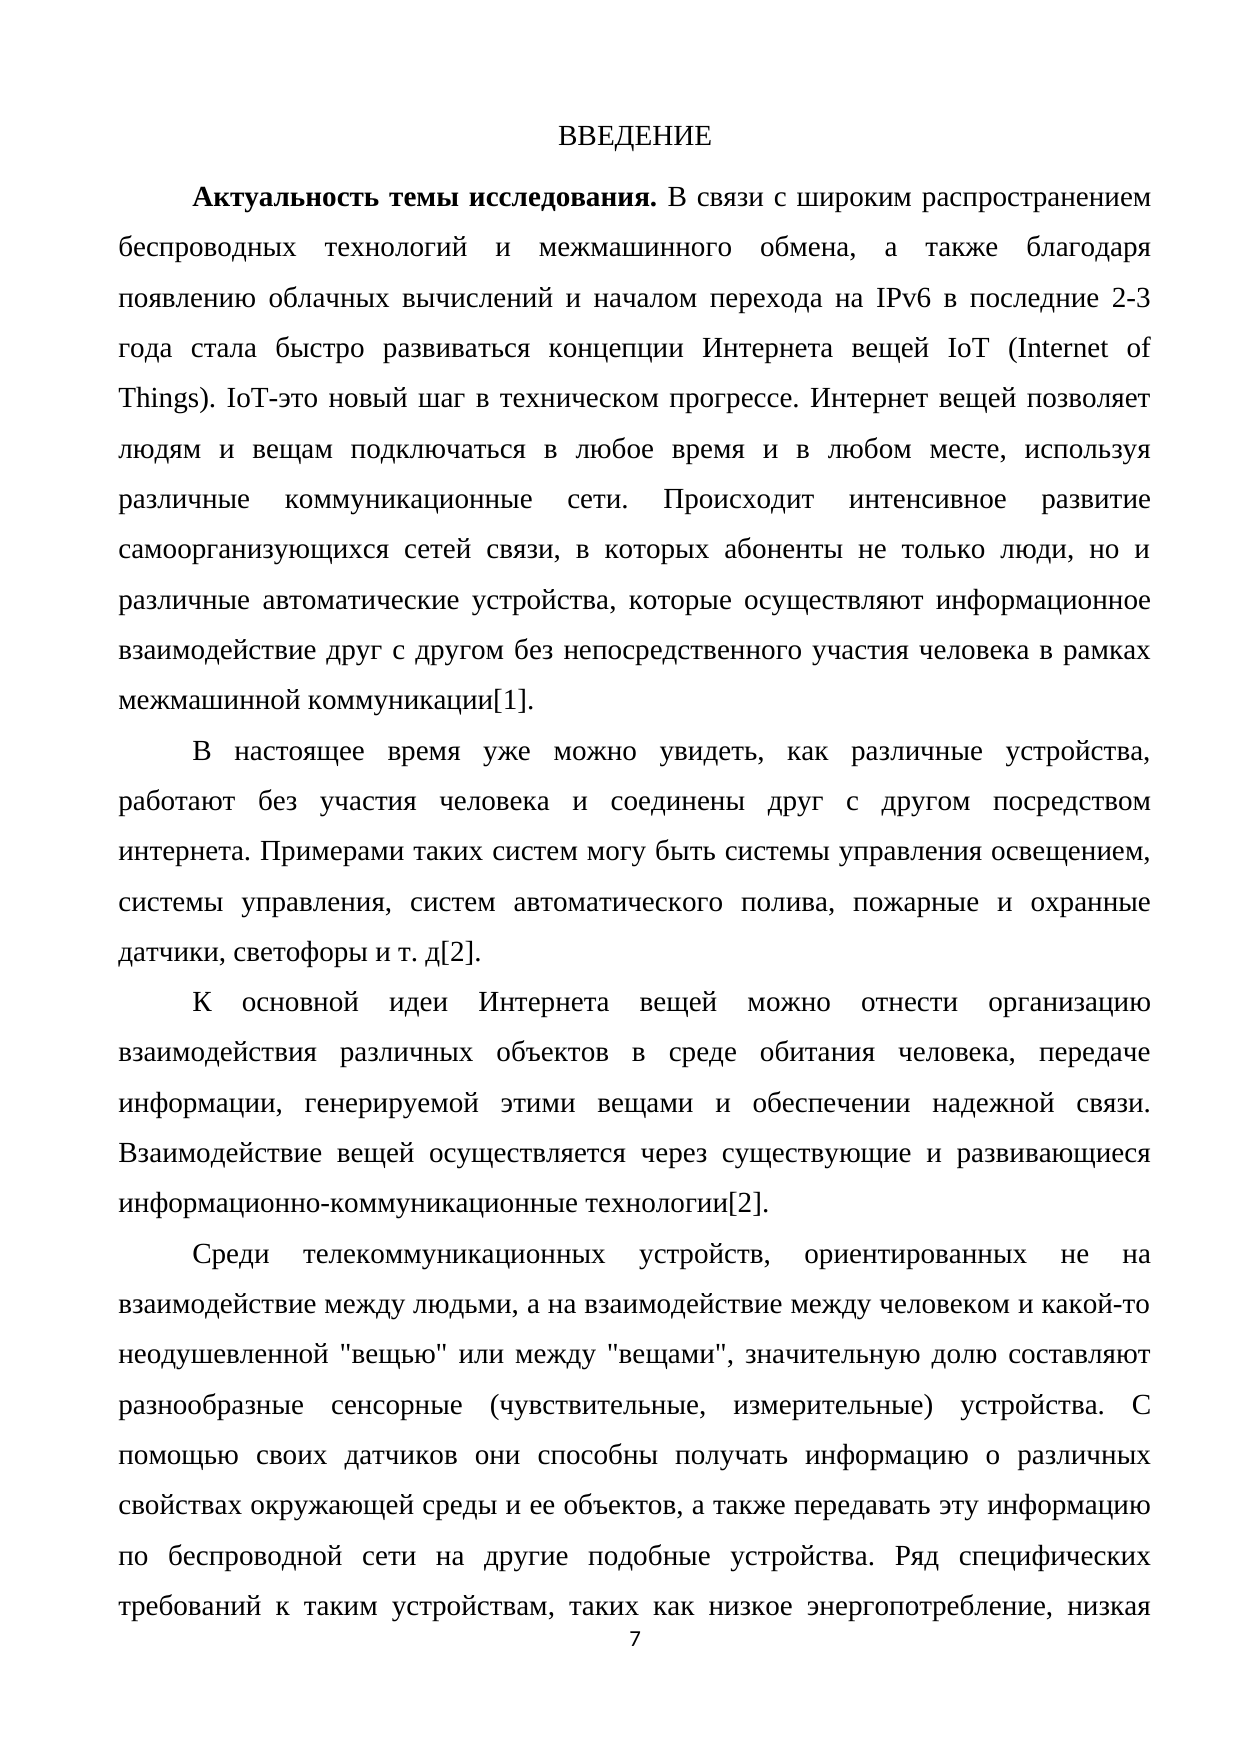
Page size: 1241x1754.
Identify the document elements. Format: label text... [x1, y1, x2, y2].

text Актуальность темы исследования. В связи с широким распространением беспроводных технологий и межмашинного обмена, а также благодаря появлению облачных вычислений и началом перехода на IPv6 в последние 2-3 года стала быстро развиваться концепции Интернета вещей IoT (Internet of Things). IoT-это новый шаг в техническом прогрессе. Интернет вещей позволяет людям и вещам подключаться в любое время и в любом месте, используя различные коммуникационные сети. Происходит интенсивное развитие самоорганизующихся сетей связи, в которых абоненты не только люди, но и различные автоматические устройства, которые осуществляют информационное взаимодействие друг с другом без непосредственного участия человека в рамках межмашинной коммуникации[1]. [118, 179, 1152, 716]
subtitle ВВЕДЕНИЕ [118, 118, 1152, 152]
text В настоящее время уже можно увидеть, как различные устройства, работают без участия человека и соединены друг с другом посредством интернета. Примерами таких систем могу быть системы управления освещением, системы управления, систем автоматического полива, пожарные и охранные датчики, светофоры и т. д[2]. [118, 733, 1152, 967]
text К основной идеи Интернета вещей можно отнести организацию взаимодействия различных объектов в среде обитания человека, передаче информации, генерируемой этими вещами и обеспечении надежной связи. Взаимодействие вещей осуществляется через существующие и развивающиеся информационно-коммуникационные технологии[2]. [118, 984, 1152, 1219]
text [118, 1236, 1152, 1622]
